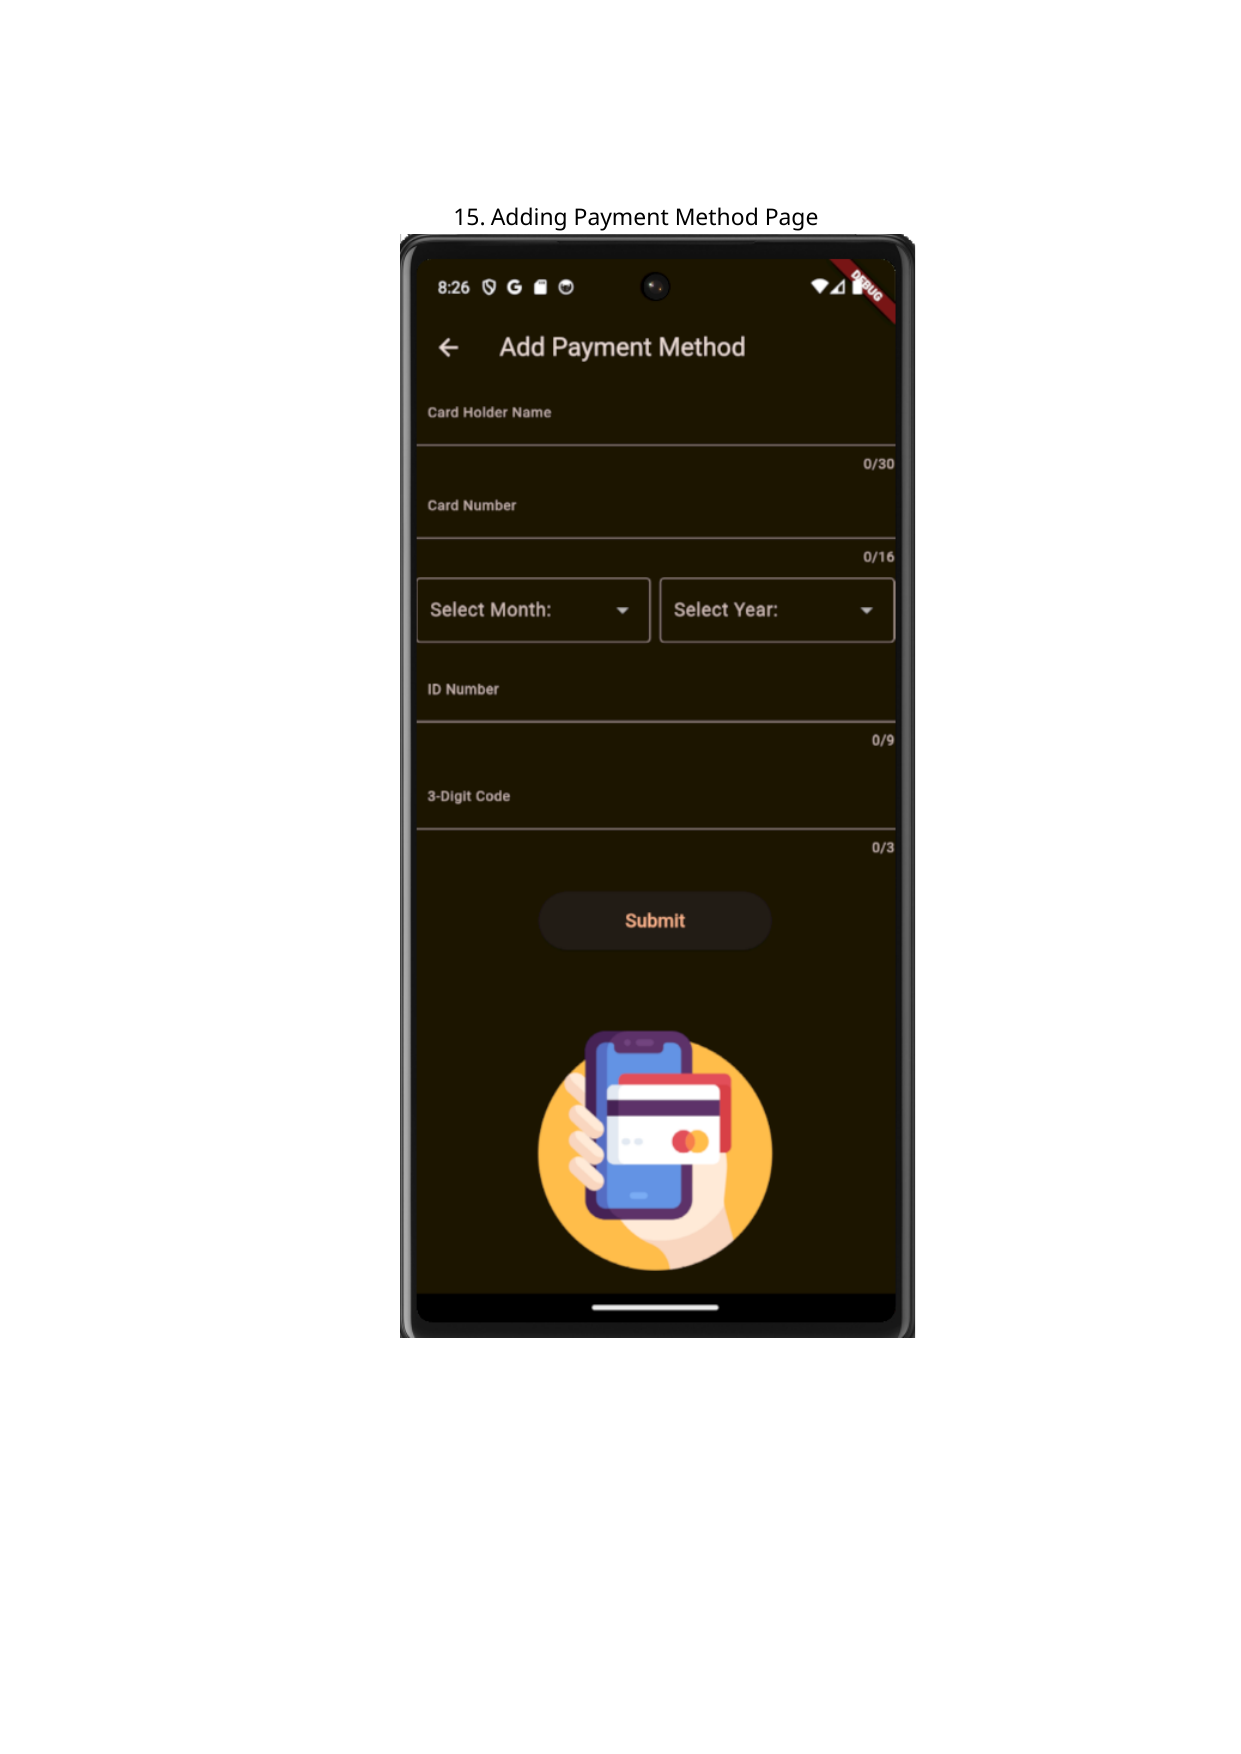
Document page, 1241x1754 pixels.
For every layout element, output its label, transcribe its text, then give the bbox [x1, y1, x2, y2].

picture [400, 234, 916, 1338]
